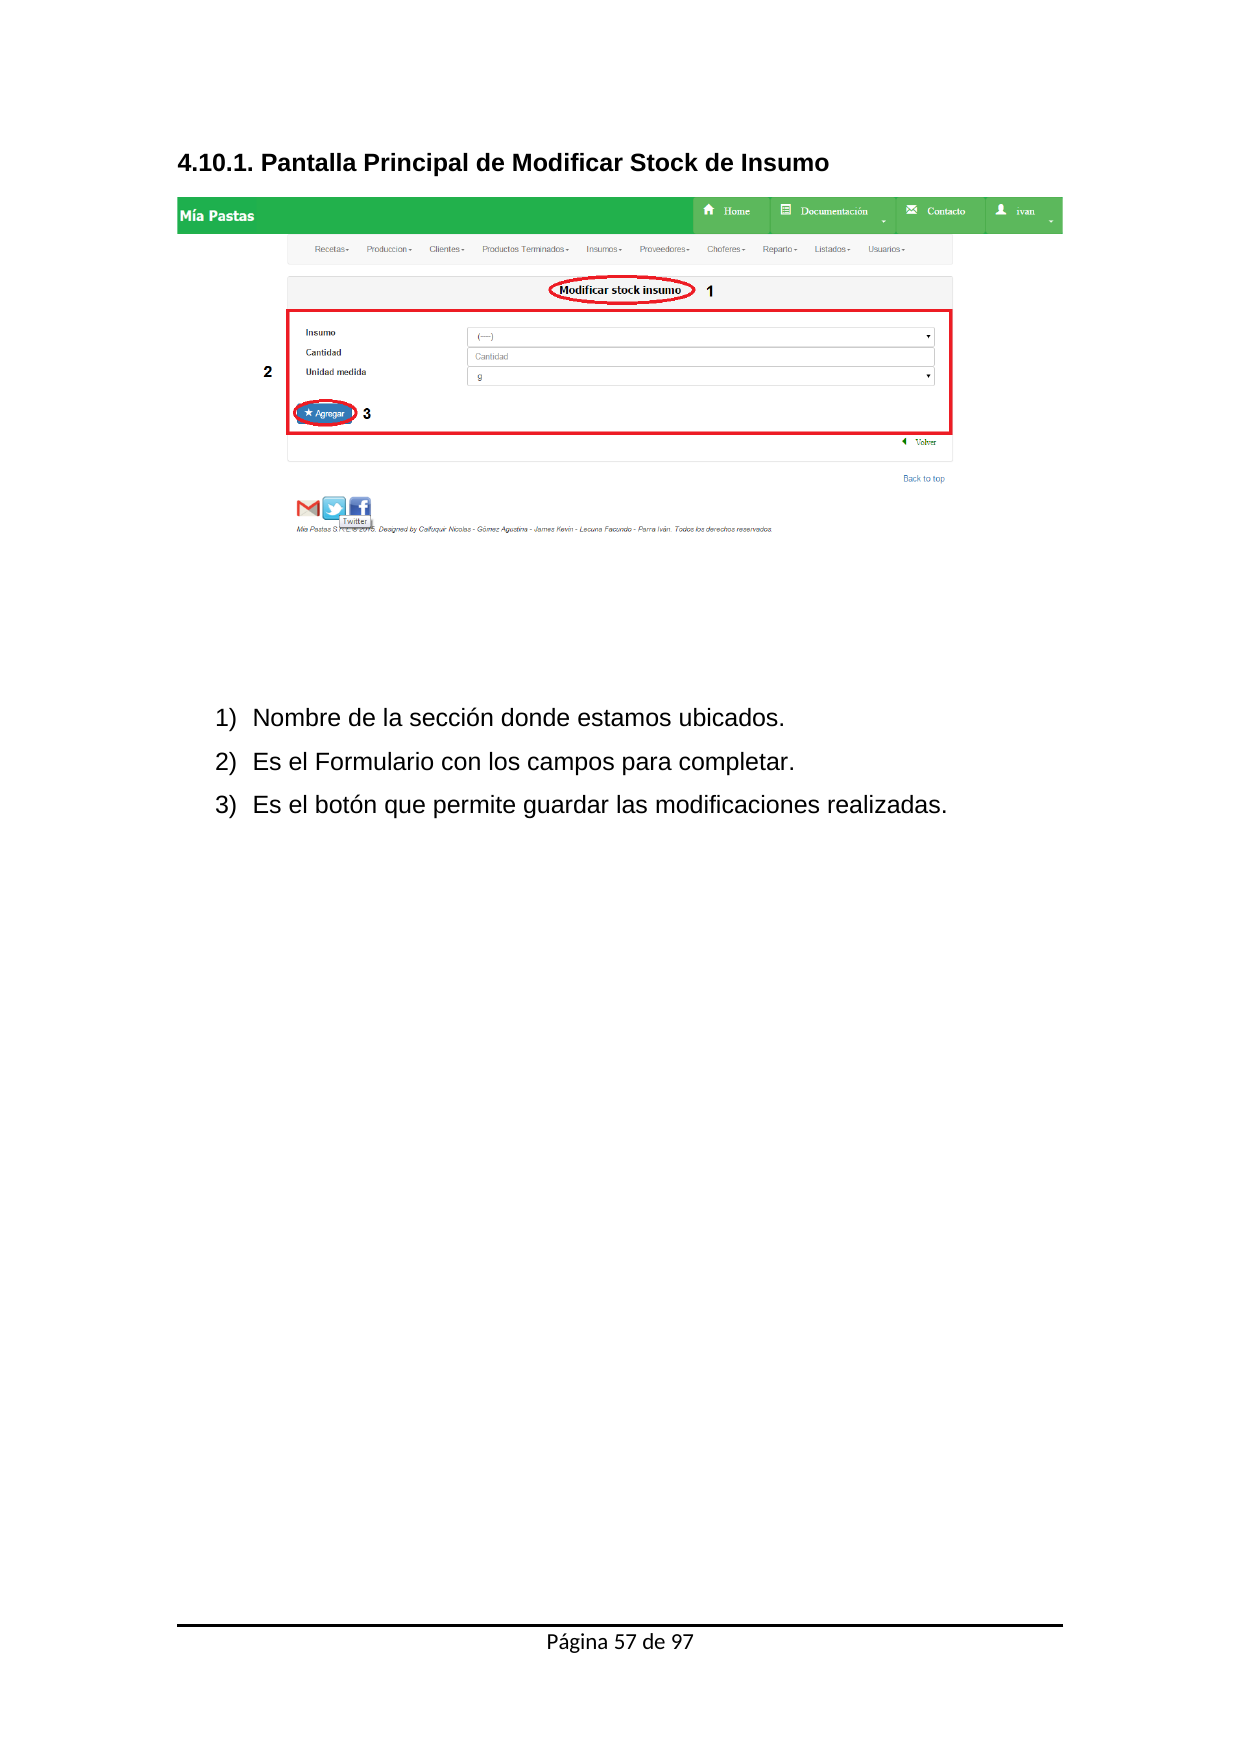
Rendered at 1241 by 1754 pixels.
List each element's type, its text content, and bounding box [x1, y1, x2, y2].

list Es el botón que permite guardar las modificaciones realizadas. [215, 790, 1063, 818]
picture [177, 197, 1063, 669]
list Nombre de la sección donde estamos ubicados. [215, 703, 1063, 732]
subtitle 4.10.1. Pantalla Principal de Modificar Stock de Insumo [177, 148, 1063, 176]
list Es el Formulario con los campos para completar. [215, 747, 1063, 775]
